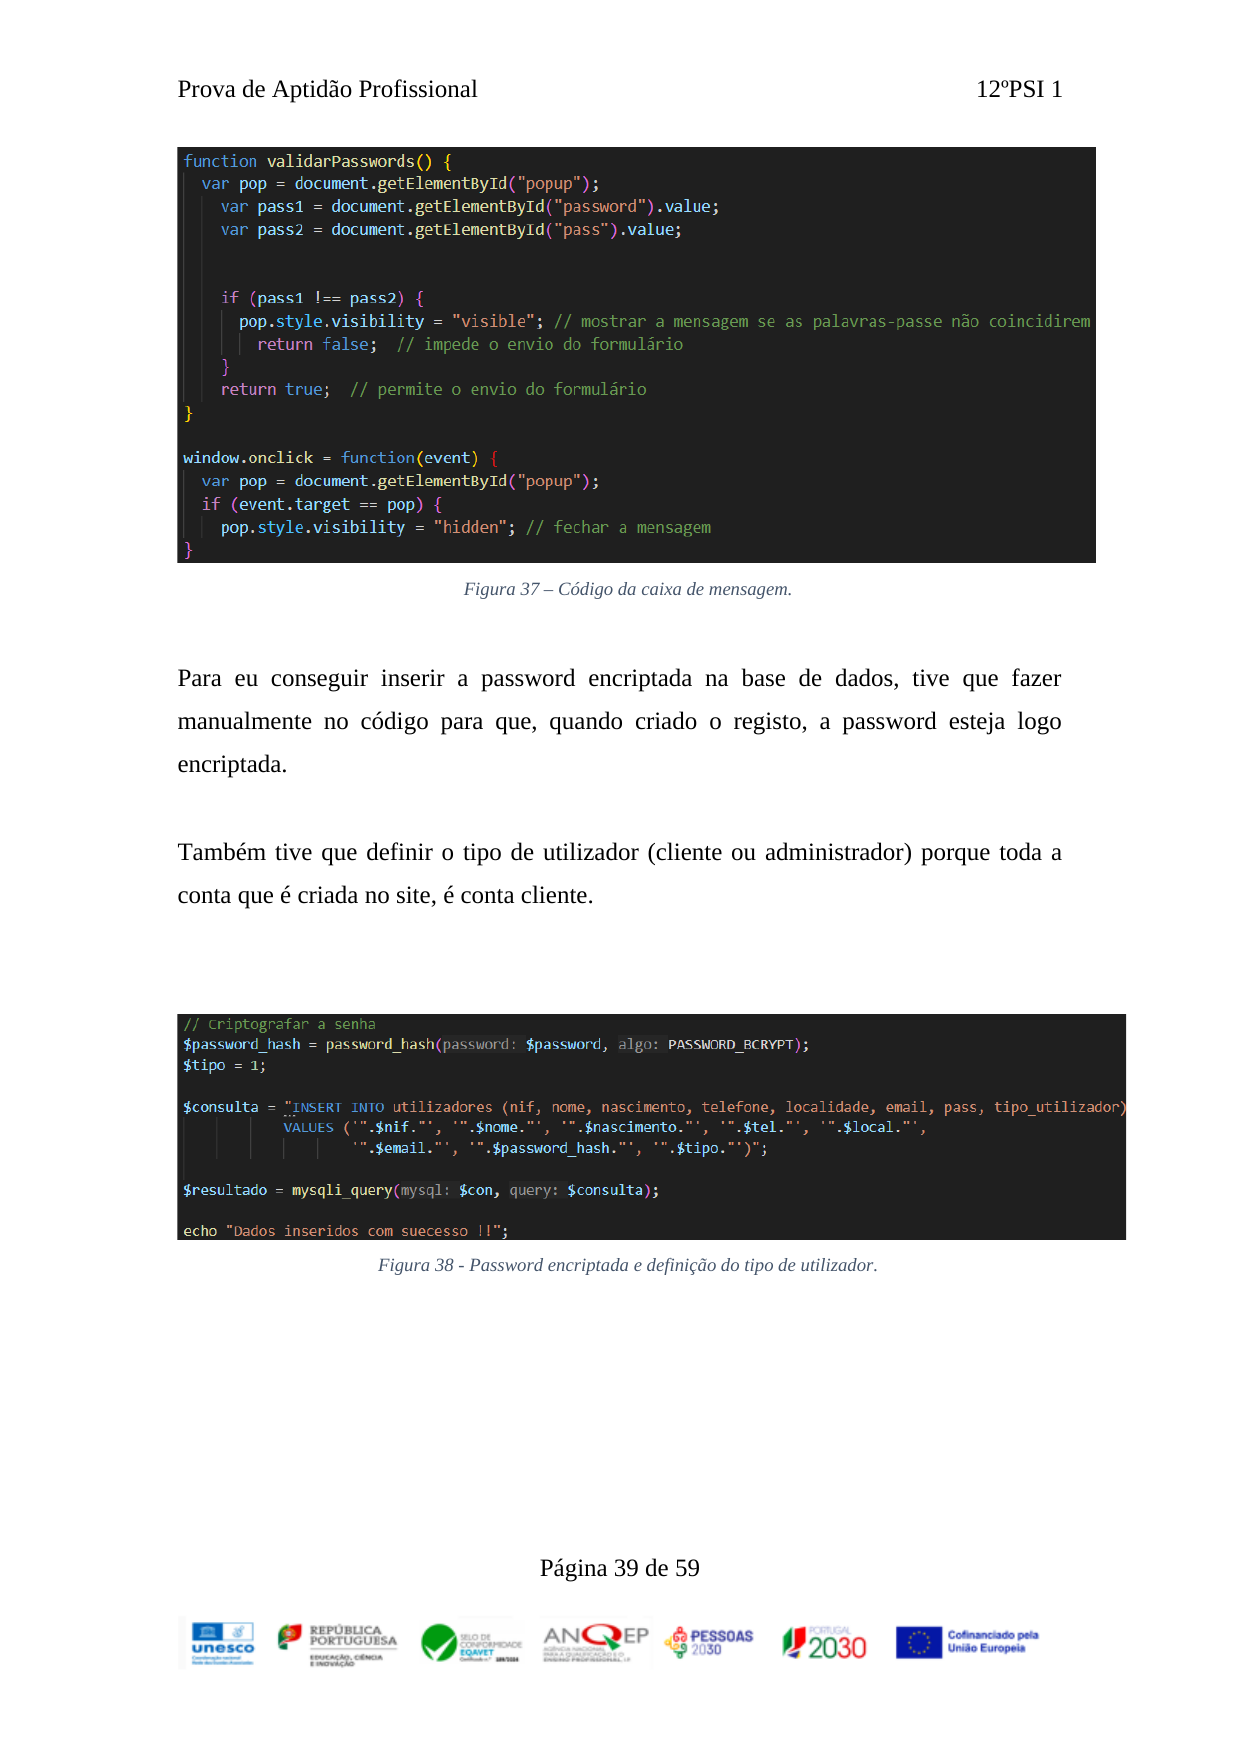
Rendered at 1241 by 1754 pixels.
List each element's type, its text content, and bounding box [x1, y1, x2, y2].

picture [177, 147, 1096, 563]
text Também tive que definir o tipo de utilizador (cliente ou administrador) porque toda a conta que é criada no site, é conta cliente. [177, 837, 1063, 908]
picture [177, 1615, 1084, 1677]
text Para eu conseguir inserir a password encriptada na base de dados, tive que fazer manualmente no código para que, quando criado o registo, a password esteja logo encriptada. [177, 663, 1063, 778]
picture [177, 1014, 1127, 1240]
